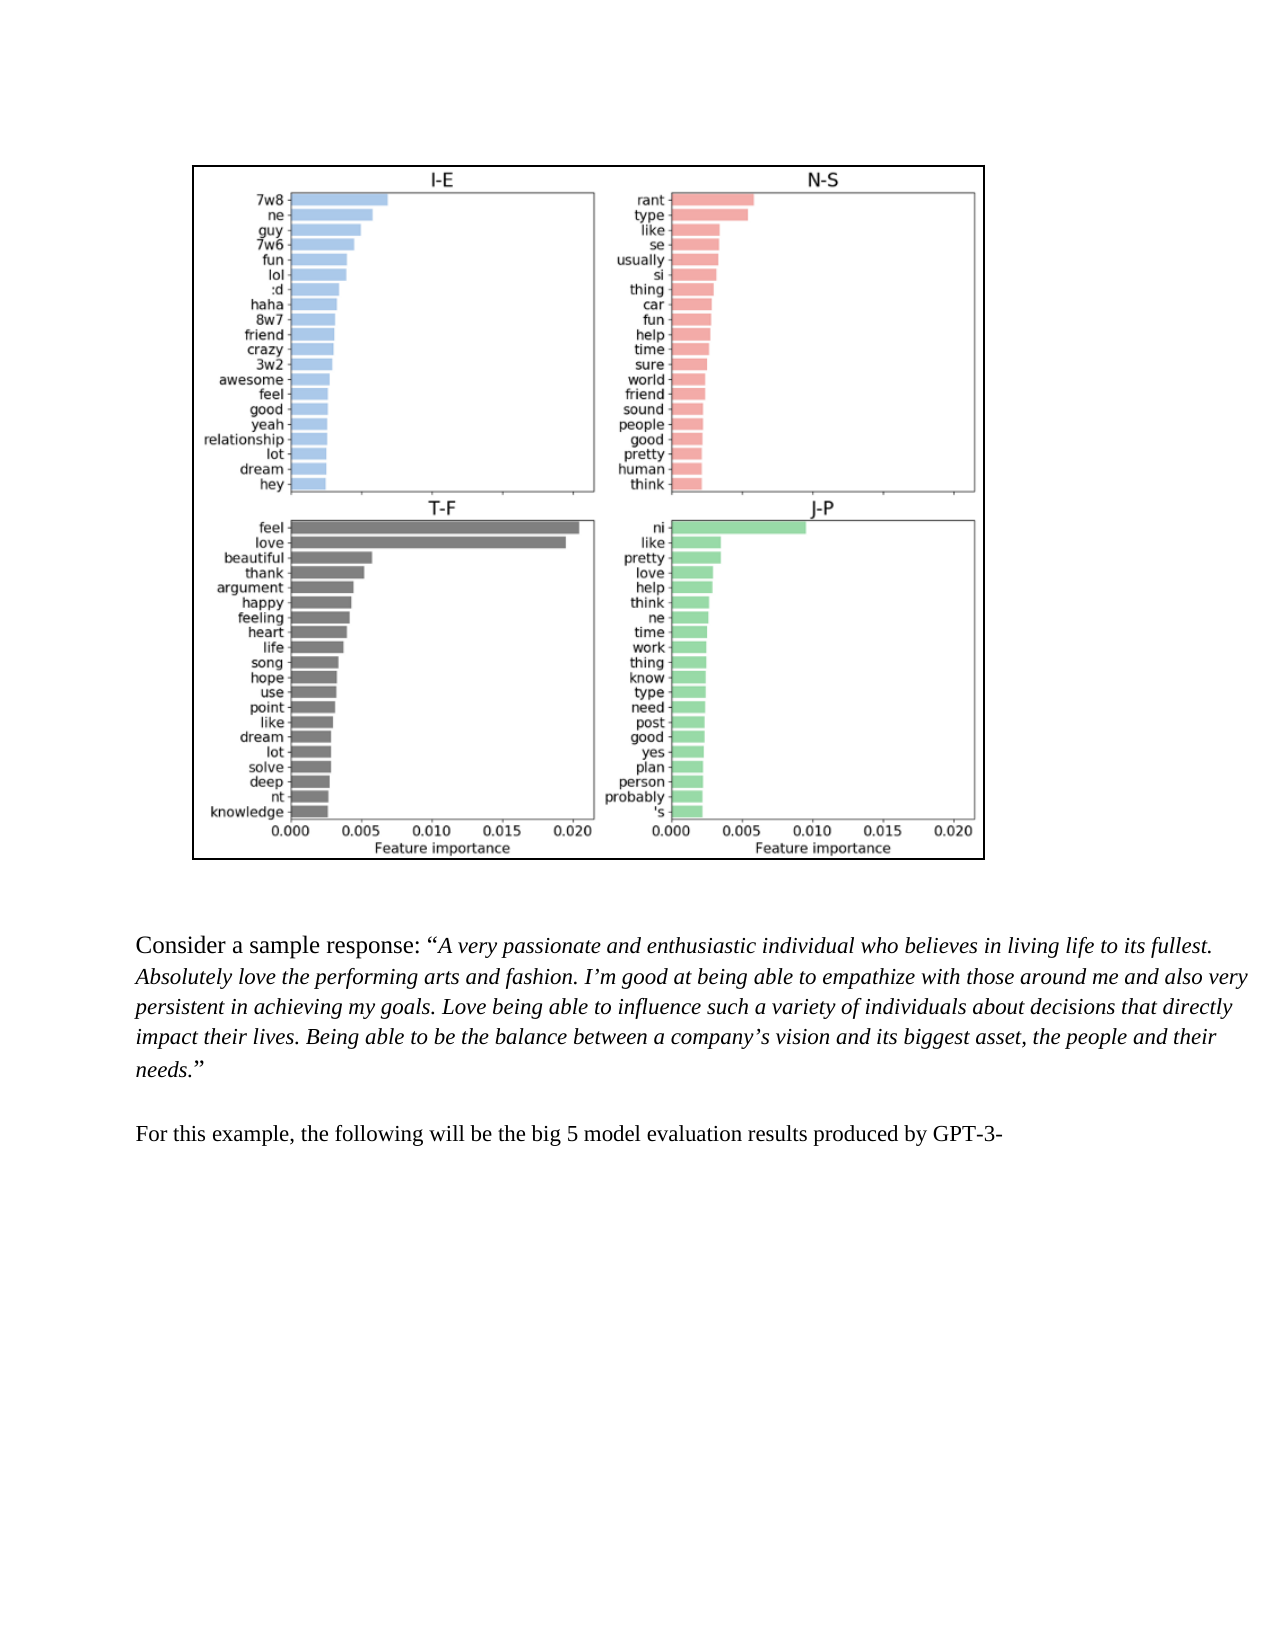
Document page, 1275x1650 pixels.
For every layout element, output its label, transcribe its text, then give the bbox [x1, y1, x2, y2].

text Consider a sample response: “A very passionate and enthusiastic individual who believes in living life to its fullest. Absolutely love the performing arts and fashion. I’m good at being able to empathize with those around me and also very persistent in achieving my goals. Love being able to influence such a variety of individuals about decisions that directly impact their lives. Being able to be the balance between a company’s vision and its biggest asset, the people and their needs.” [135, 930, 1275, 1082]
text For this example, the following will be the big 5 model evaluation results produced by GPT-3- [135, 1120, 1275, 1146]
picture [194, 167, 983, 858]
